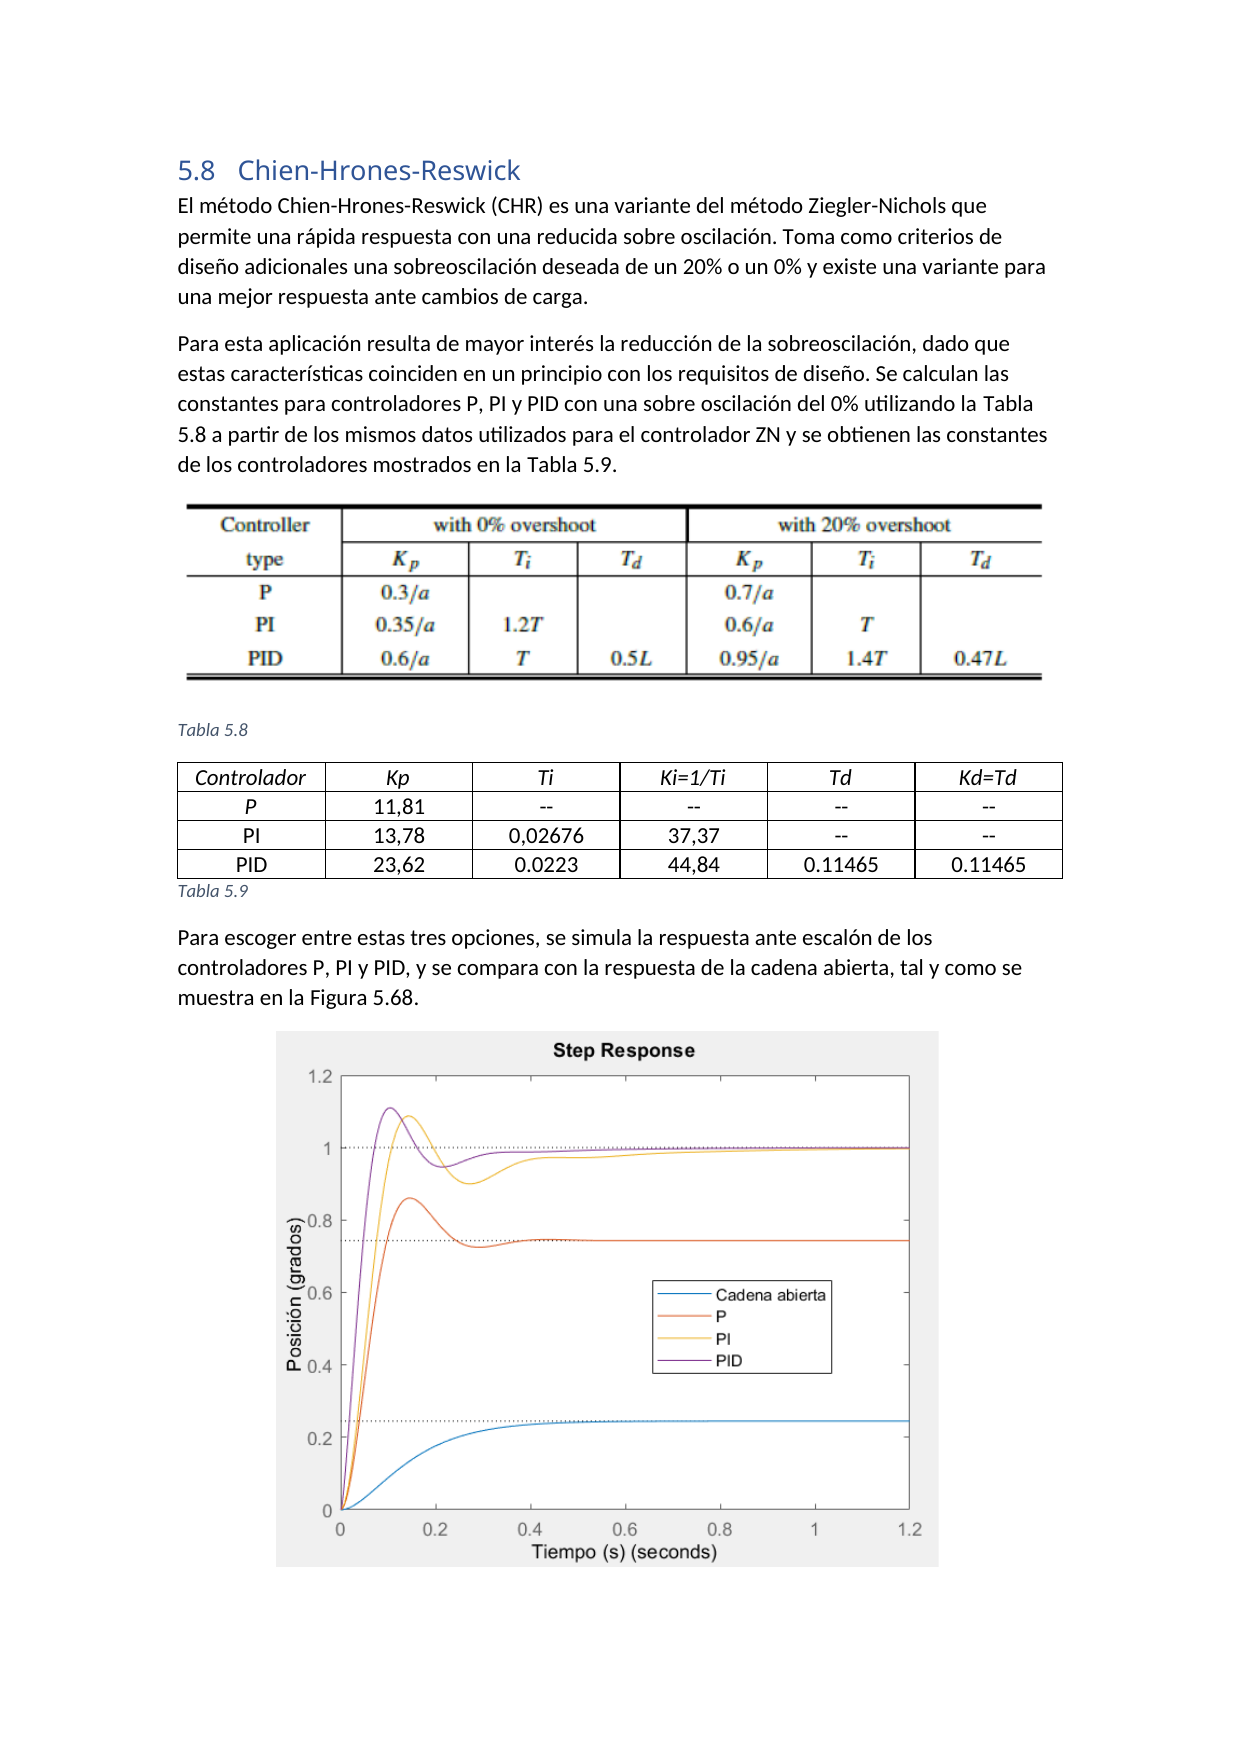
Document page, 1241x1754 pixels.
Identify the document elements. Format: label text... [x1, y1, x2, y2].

table_cell 44,84 [621, 850, 767, 878]
table_cell PI [178, 821, 325, 849]
table_header Kd=Td [916, 763, 1062, 791]
table_cell -- [473, 792, 619, 820]
table_cell -- [768, 792, 914, 820]
picture [276, 1031, 939, 1567]
table_cell 13,78 [326, 821, 472, 849]
table_header Td [768, 763, 914, 791]
table_cell 0,02676 [473, 821, 619, 849]
table_header Ki=1/Ti [621, 763, 767, 791]
table_cell 0.0223 [473, 850, 619, 878]
table_cell 23,62 [326, 850, 472, 878]
text El método Chien-Hrones-Reswick (CHR) es una variante del método Ziegler-Nichols que permite una rápida respuesta con una reducida sobre oscilación. Toma como criterios de diseño adicionales una sobreoscilación deseada de un 20% o un 0% y existe una variante para una mejor respuesta ante cambios de carga. [177, 192, 1063, 310]
subtitle Chien-Hrones-Reswick [177, 152, 1063, 189]
table_cell -- [768, 821, 914, 849]
table_cell PID [178, 850, 325, 878]
table_cell -- [916, 792, 1062, 820]
table_header Ti [473, 763, 619, 791]
table_cell 0.11465 [916, 850, 1062, 878]
table_cell -- [916, 821, 1062, 849]
table_cell 0.11465 [768, 850, 914, 878]
table_cell 11,81 [326, 792, 472, 820]
table_cell -- [621, 792, 767, 820]
table_header Controlador [178, 763, 325, 791]
table_cell 37,37 [621, 821, 767, 849]
picture [177, 496, 1063, 700]
table_header Kp [326, 763, 472, 791]
table_cell P [178, 792, 325, 820]
